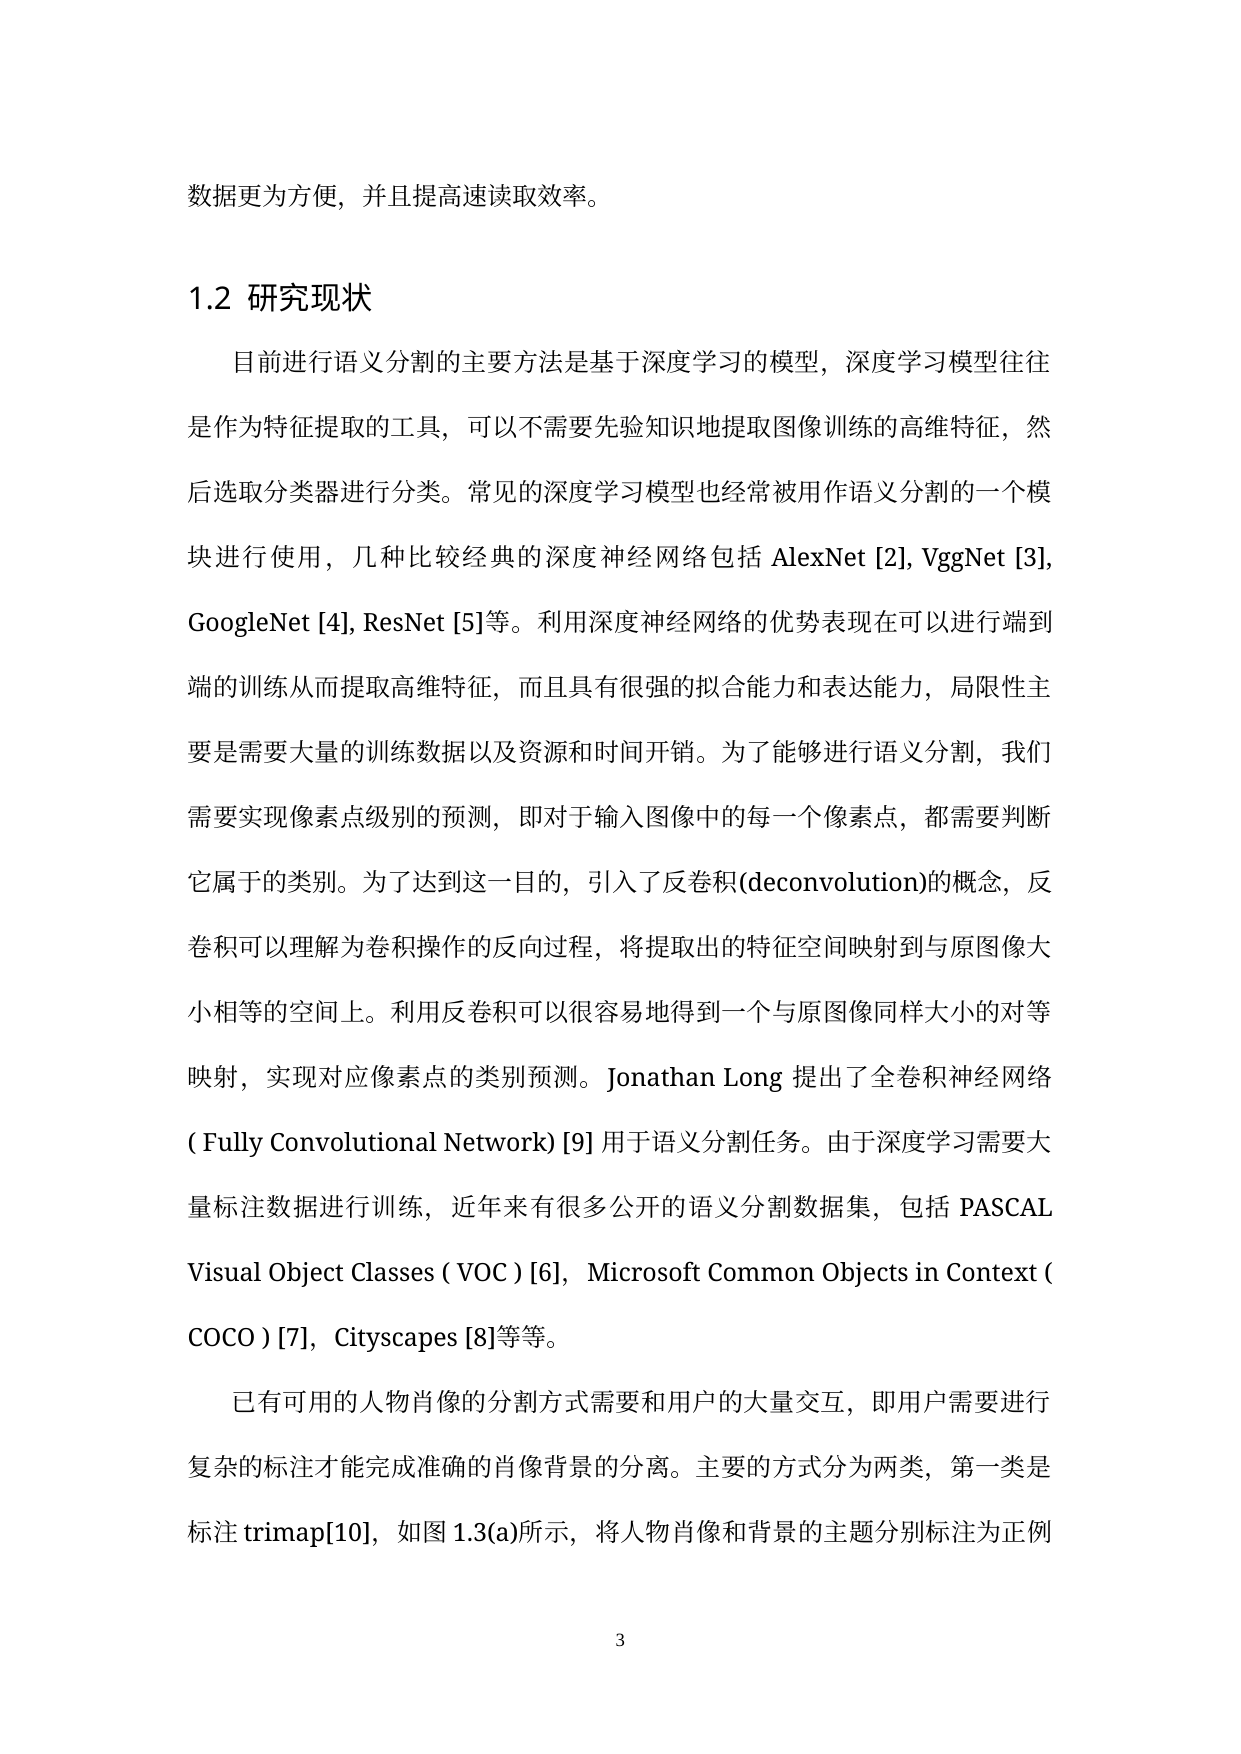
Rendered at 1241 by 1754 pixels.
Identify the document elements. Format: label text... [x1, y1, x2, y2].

text 目前进行语义分割的主要方法是基于深度学习的模型，深度学习模型往往是作为特征提取的工具，可以不需要先验知识地提取图像训练的高维特征，然后选取分类器进行分类。常见的深度学习模型也经常被用作语义分割的一个模块进行使用，几种比较经典的深度神经网络包括AlexNet [2], VggNet [3], GoogleNet [4], ResNet [5]等。利用深度神经网络的优势表现在可以进行端到端的训练从而提取高维特征，而且具有很强的拟合能力和表达能力，局限性主要是需要大量的训练数据以及资源和时间开销。为了能够进行语义分割，我们需要实现像素点级别的预测，即对于输入图像中的每一个像素点，都需要判断它属于的类别。为了达到这一目的，引入了反卷积(deconvolution)的概念，反卷积可以理解为卷积操作的反向过程，将提取出的特征空间映射到与原图像大小相等的空间上。利用反卷积可以很容易地得到一个与原图像同样大小的对等映射，实现对应像素点的类别预测。Jonathan Long 提出了全卷积神经网络( Fully Convolutional Network) [9] 用于语义分割任务。由于深度学习需要大量标注数据进行训练，近年来有很多公开的语义分割数据集，包括PASCAL Visual Object Classes ( VOC ) [6]，Microsoft Common Objects in Context ( COCO ) [7]，Cityscapes [8]等等。 [187, 329, 1053, 1369]
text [187, 1369, 1053, 1564]
subtitle 研究现状 [187, 264, 1053, 329]
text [187, 162, 1053, 227]
